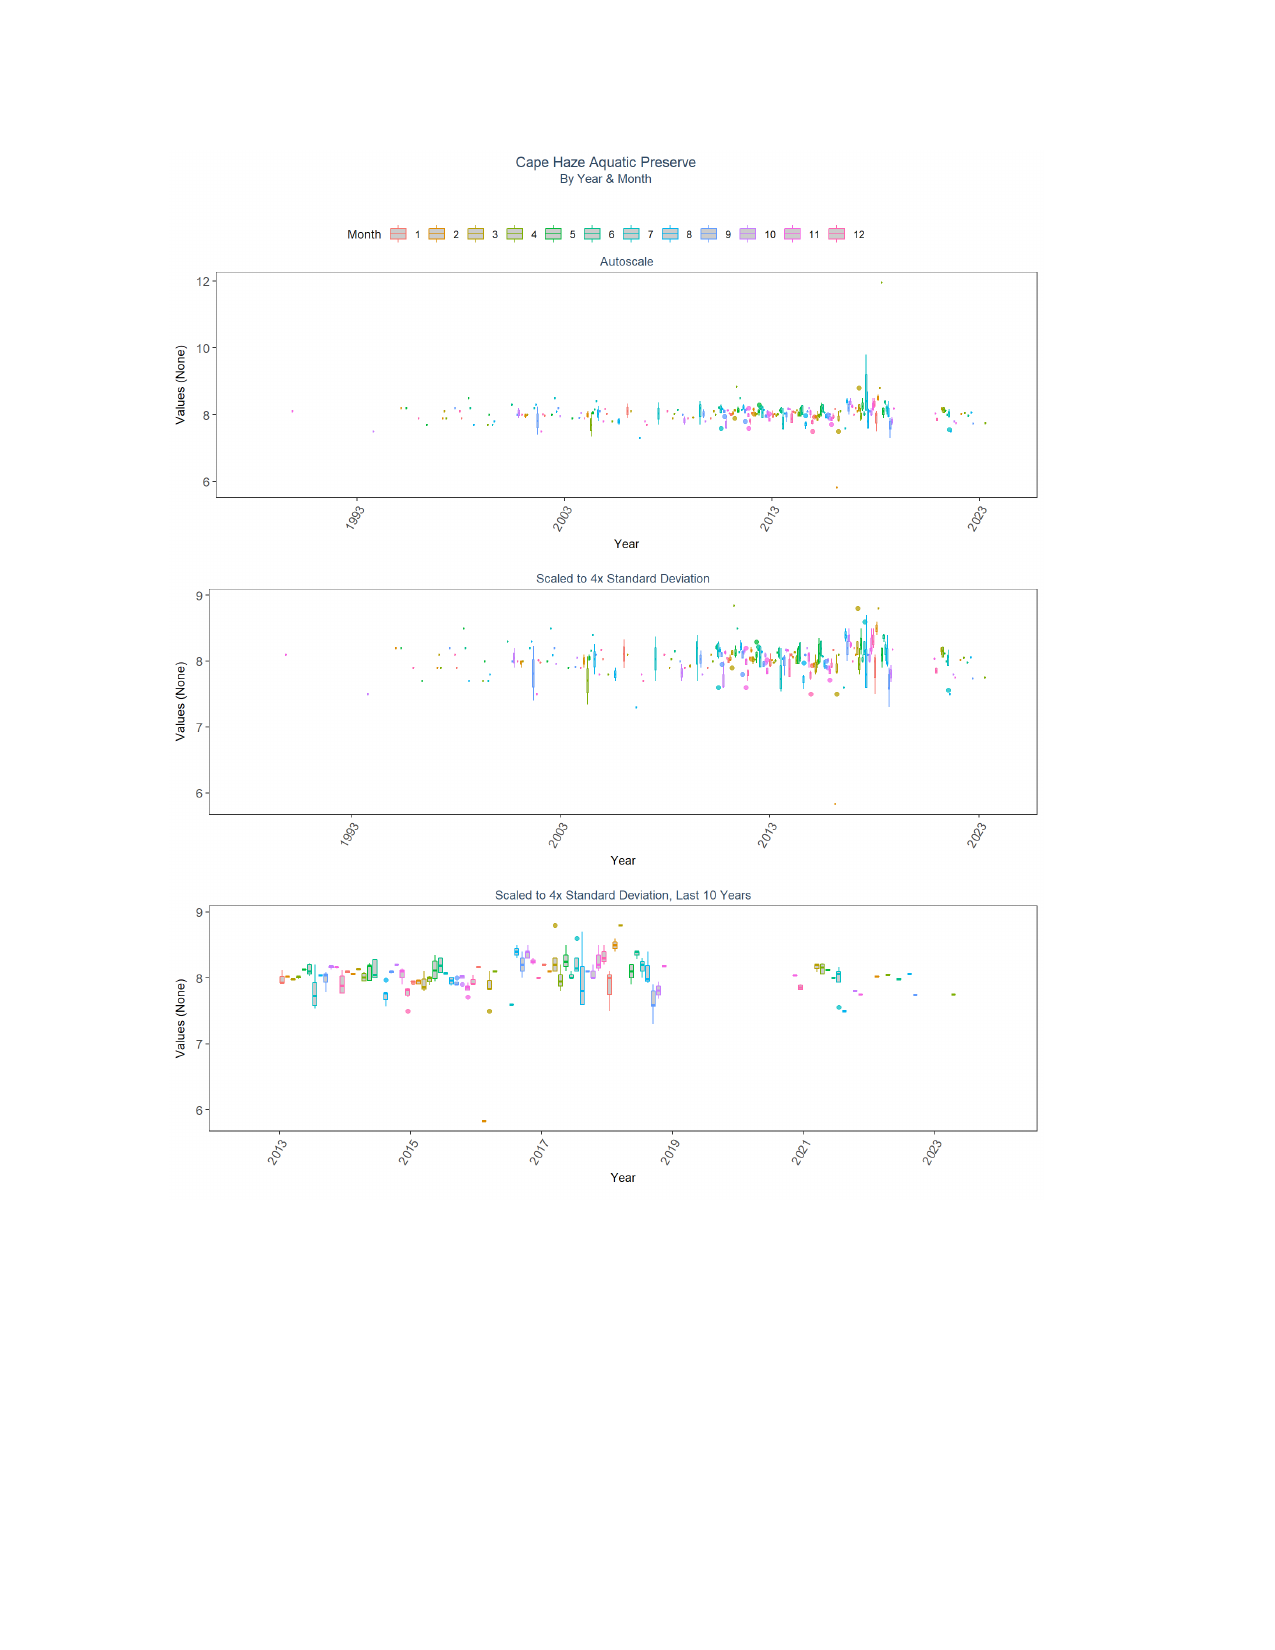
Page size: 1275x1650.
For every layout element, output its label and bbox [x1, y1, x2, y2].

picture [168, 150, 1044, 1200]
